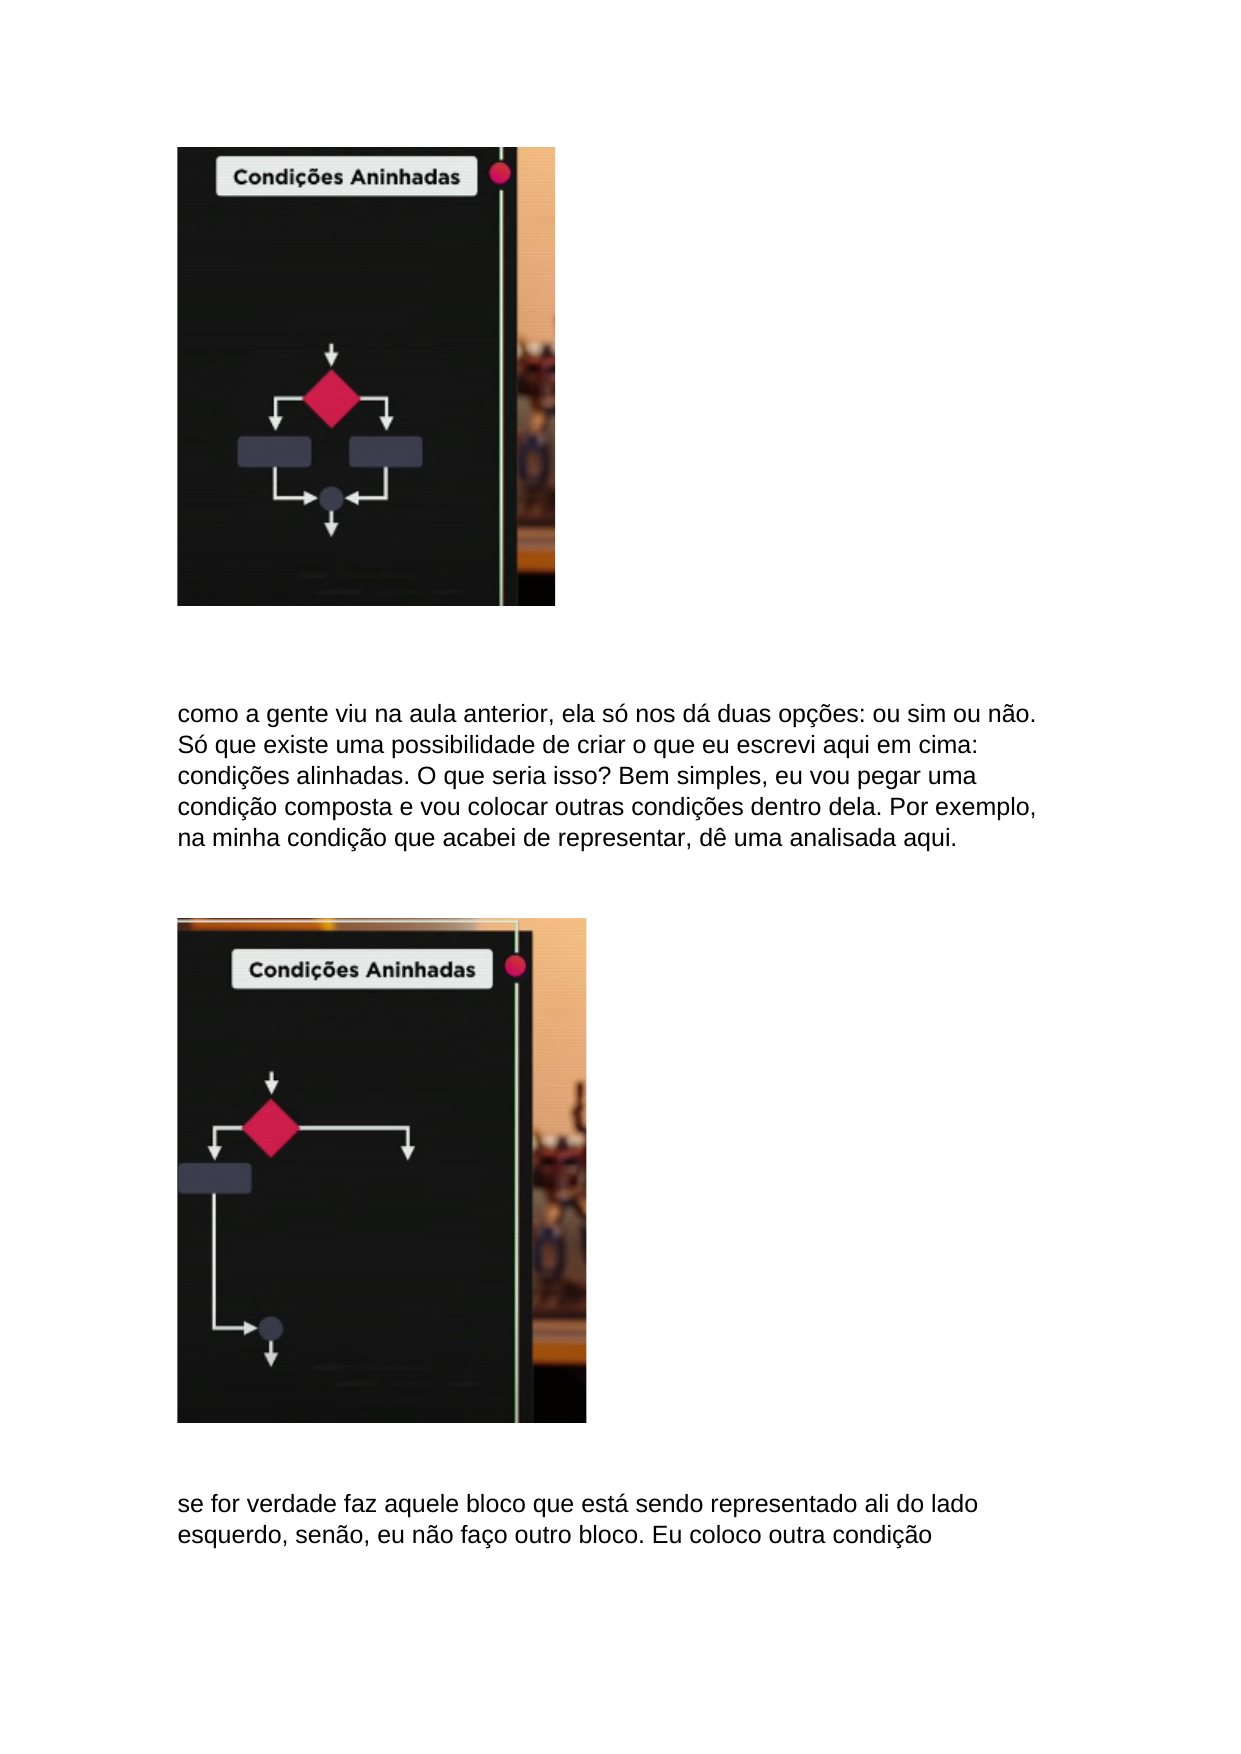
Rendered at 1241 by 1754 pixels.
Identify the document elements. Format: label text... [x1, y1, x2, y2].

text como a gente viu na aula anterior, ela só nos dá duas opções: ou sim ou não. Só que existe uma possibilidade de criar o que eu escrevi aqui em cima: condições alinhadas. O que seria isso? Bem simples, eu vou pegar uma condição composta e vou colocar outras condições dentro dela. Por exemplo, na minha condição que acabei de representar, dê uma analisada aqui. [177, 699, 1063, 852]
picture [177, 147, 556, 606]
text se for verdade faz aquele bloco que está sendo representado ali do lado esquerdo, senão, eu não faço outro bloco. Eu coloco outra condição [177, 1489, 1063, 1549]
picture [177, 918, 587, 1423]
